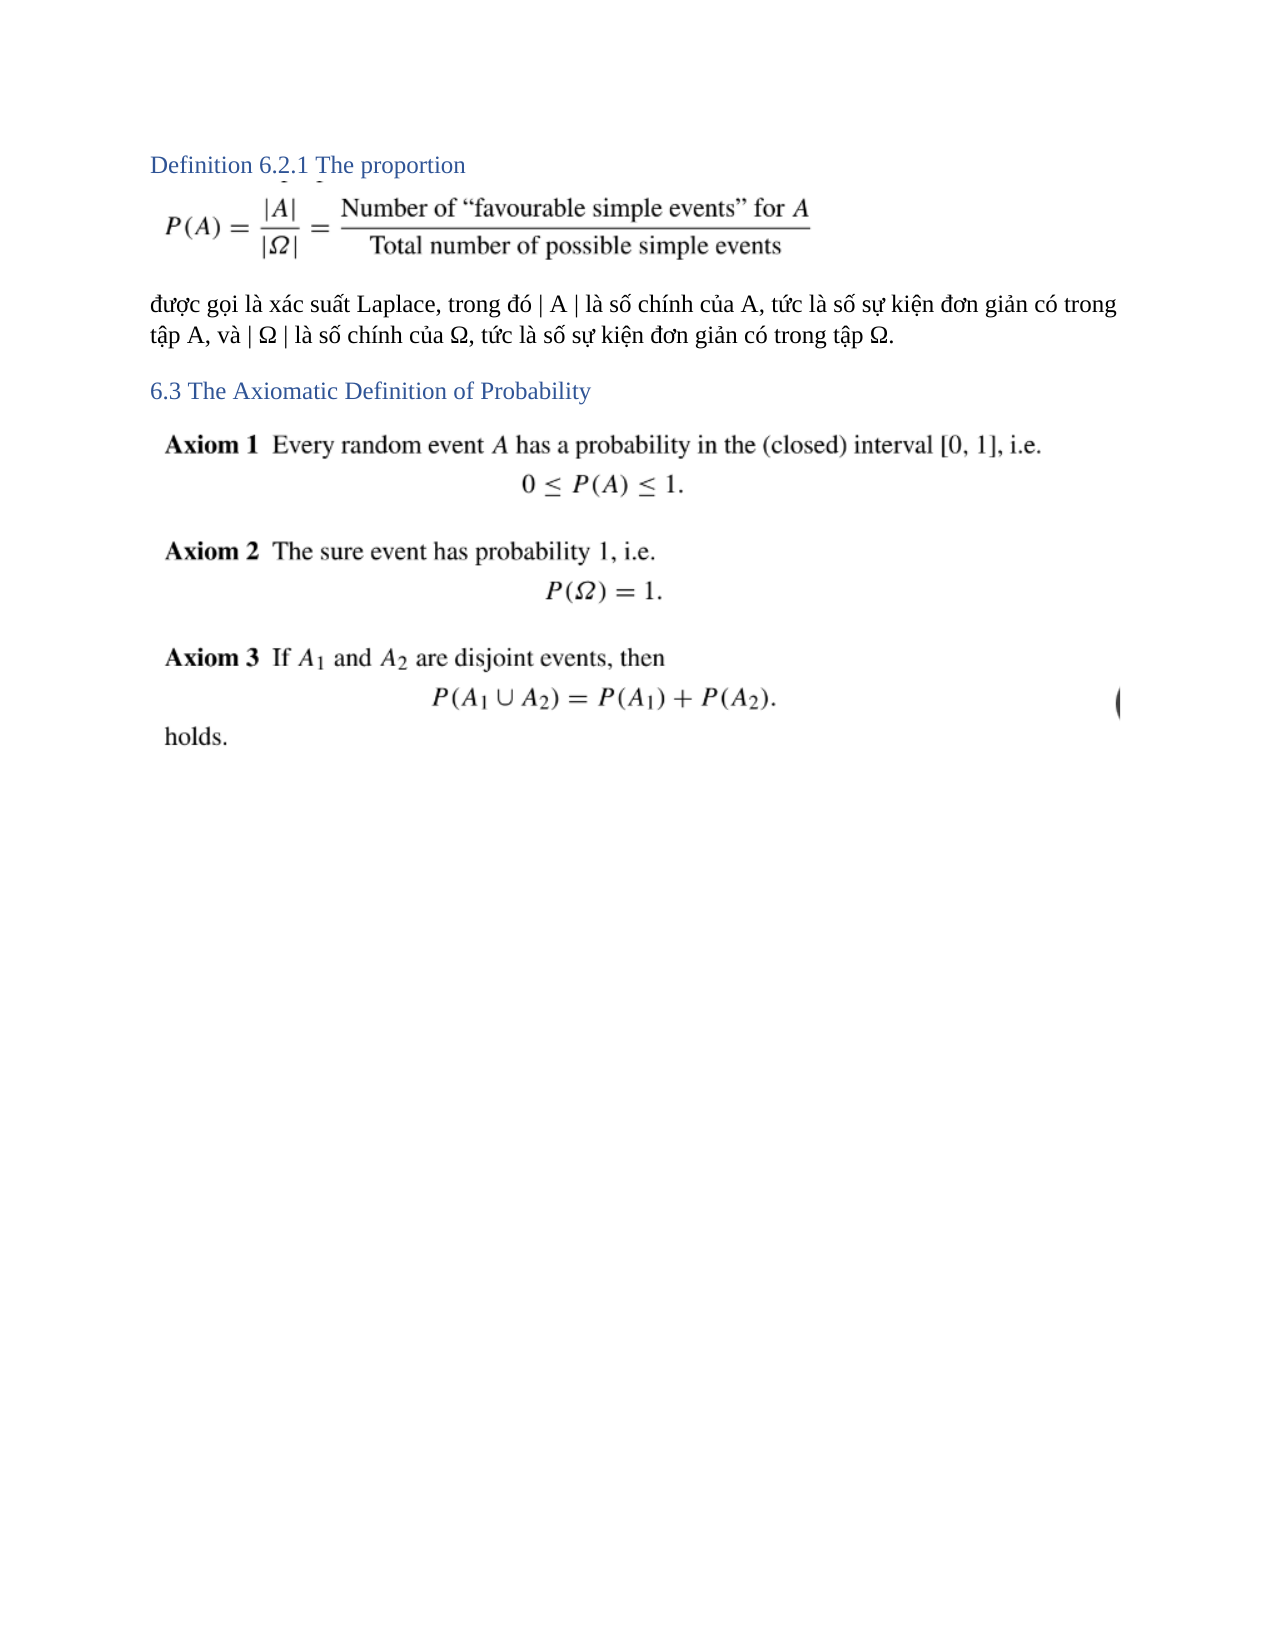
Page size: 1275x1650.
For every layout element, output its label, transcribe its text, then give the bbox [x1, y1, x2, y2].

picture [150, 181, 869, 270]
picture [150, 406, 1121, 784]
text được gọi là xác suất Laplace, trong đó | A | là số chính của A, tức là số sự kiện đơn giản có trong tập A, và | Ω | là số chính của Ω, tức là số sự kiện đơn giản có trong tập Ω. [150, 289, 1125, 348]
subtitle Definition 6.2.1 The proportion [150, 150, 1125, 179]
subtitle 6.3 The Axiomatic Definition of Probability [150, 376, 1125, 404]
